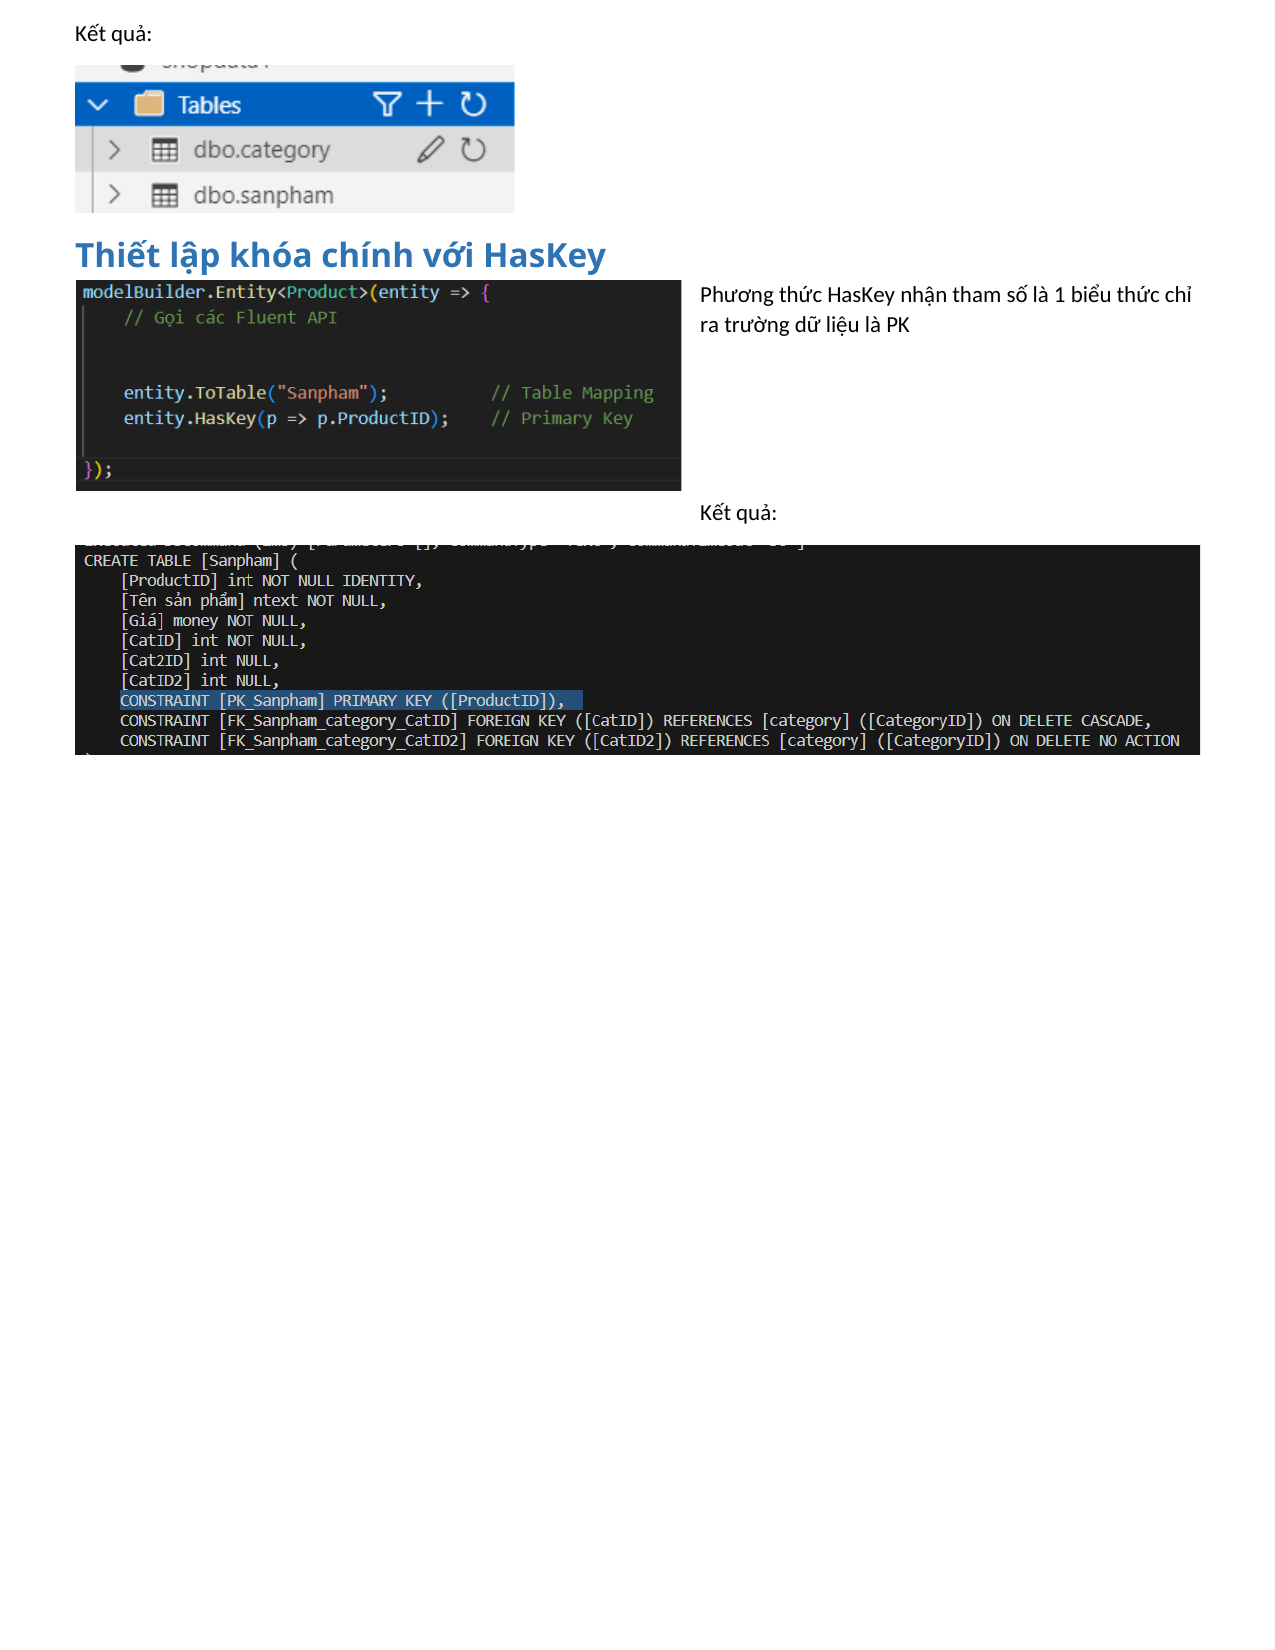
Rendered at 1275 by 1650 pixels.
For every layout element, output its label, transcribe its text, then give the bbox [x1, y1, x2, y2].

picture [75, 280, 681, 490]
text Phương thức HasKey nhận tham số là 1 biểu thức chỉ ra trường dữ liệu là PK [681, 280, 1200, 338]
picture [75, 65, 529, 213]
picture [75, 545, 1200, 755]
subtitle Thiết lập khóa chính với HasKey [75, 231, 1200, 277]
text Kết quả: [75, 19, 1200, 47]
text Kết quả: [75, 498, 1200, 526]
